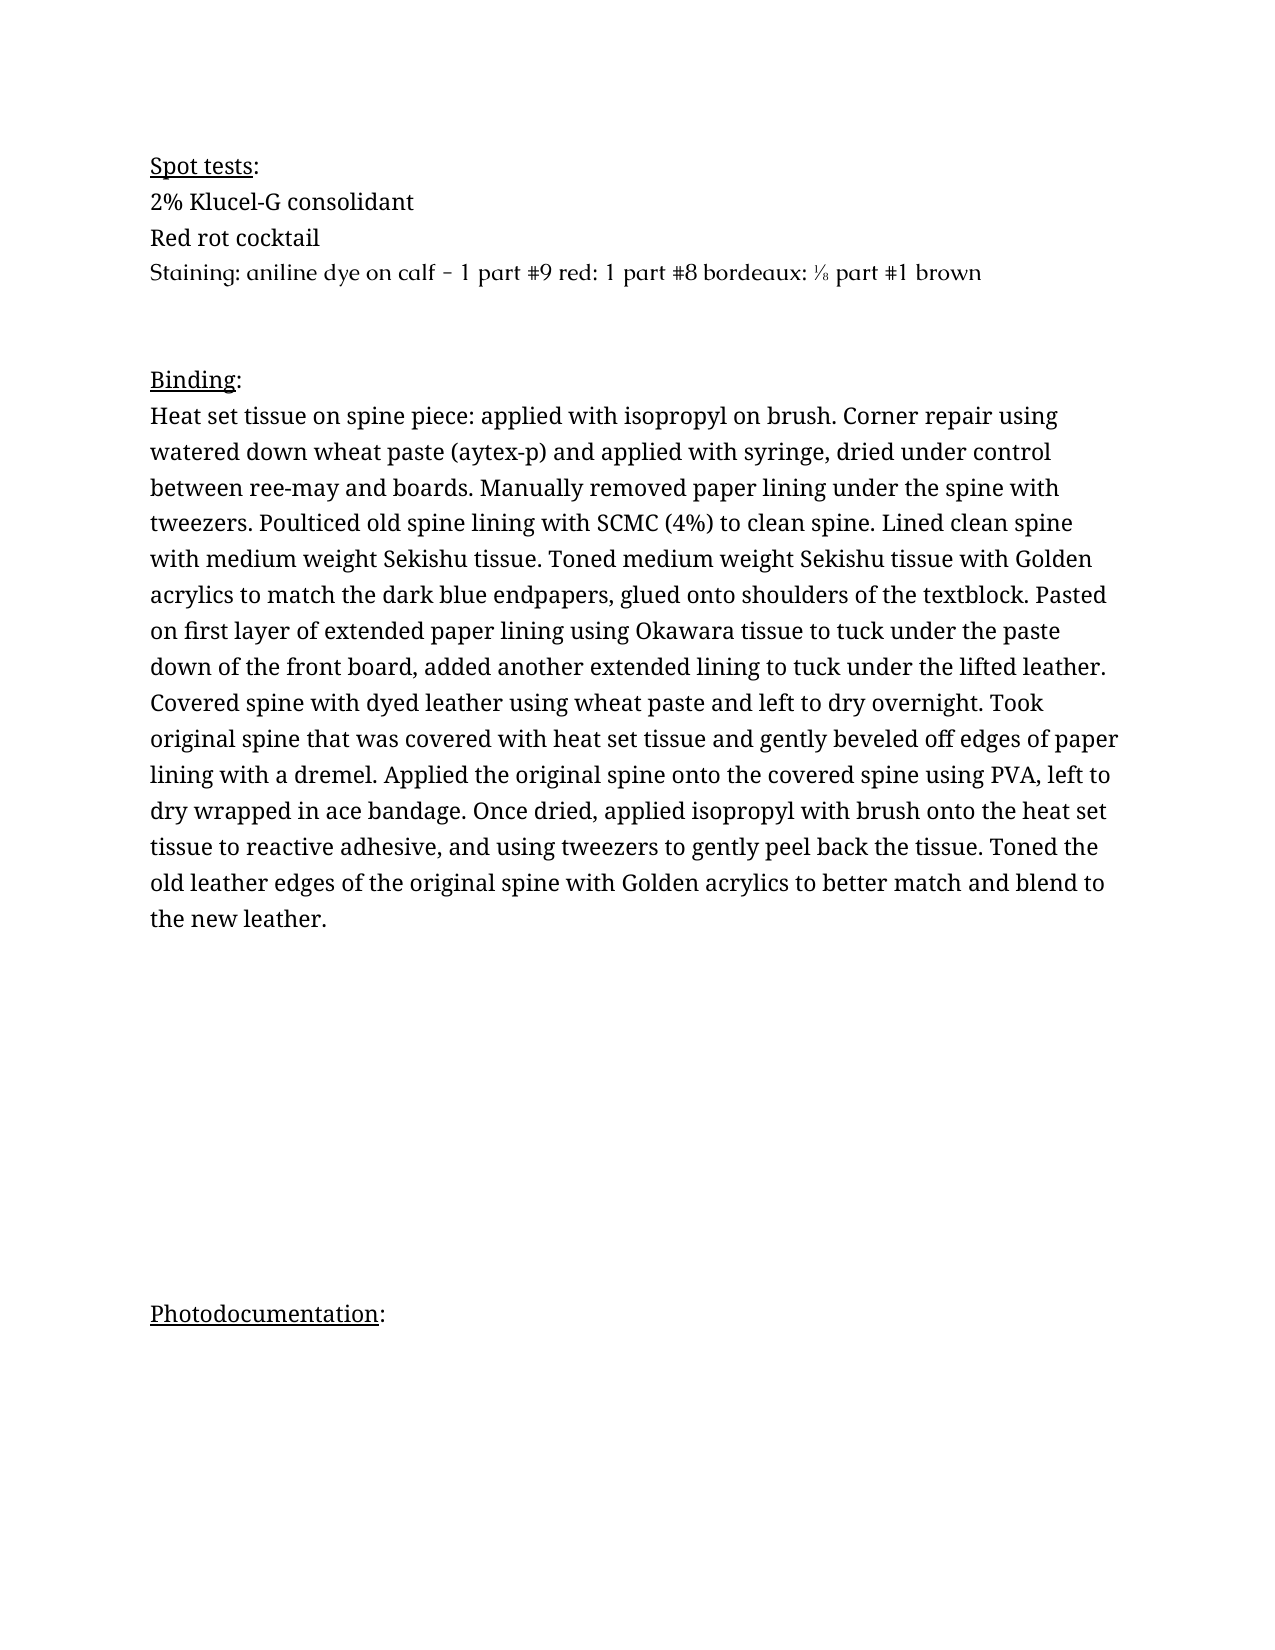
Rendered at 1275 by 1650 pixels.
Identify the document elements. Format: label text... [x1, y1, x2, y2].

text Binding: [150, 364, 1125, 395]
text Spot tests: [150, 150, 1125, 181]
text Photodocumentation: [150, 1298, 1125, 1329]
text 2% Klucel-G consolidant [150, 186, 1125, 217]
text Red rot cocktail [150, 222, 1125, 253]
text Staining: aniline dye on calf - 1 part #9 red: 1 part #8 bordeaux: ⅛ part #1 brown [150, 258, 1125, 287]
text Heat set tissue on spine piece: applied with isopropyl on brush. Corner repair using watered down wheat paste (aytex-p) and applied with syringe, dried under control between ree-may and boards. Manually removed paper lining under the spine with tweezers. Poulticed old spine lining with SCMC (4%) to clean spine. Lined clean spine with medium weight Sekishu tissue. Toned medium weight Sekishu tissue with Golden acrylics to match the dark blue endpapers, glued onto shoulders of the textblock. Pasted on first layer of extended paper lining using Okawara tissue to tuck under the paste down of the front board, added another extended lining to tuck under the lifted leather. Covered spine with dyed leather using wheat paste and left to dry overnight. Took original spine that was covered with heat set tissue and gently beveled off edges of paper lining with a dremel. Applied the original spine onto the covered spine using PVA, left to dry wrapped in ace bandage. Once dried, applied isopropyl with brush onto the heat set tissue to reactive adhesive, and using tweezers to gently peel back the tissue. Toned the old leather edges of the original spine with Golden acrylics to better match and blend to the new leather. [150, 399, 1125, 934]
